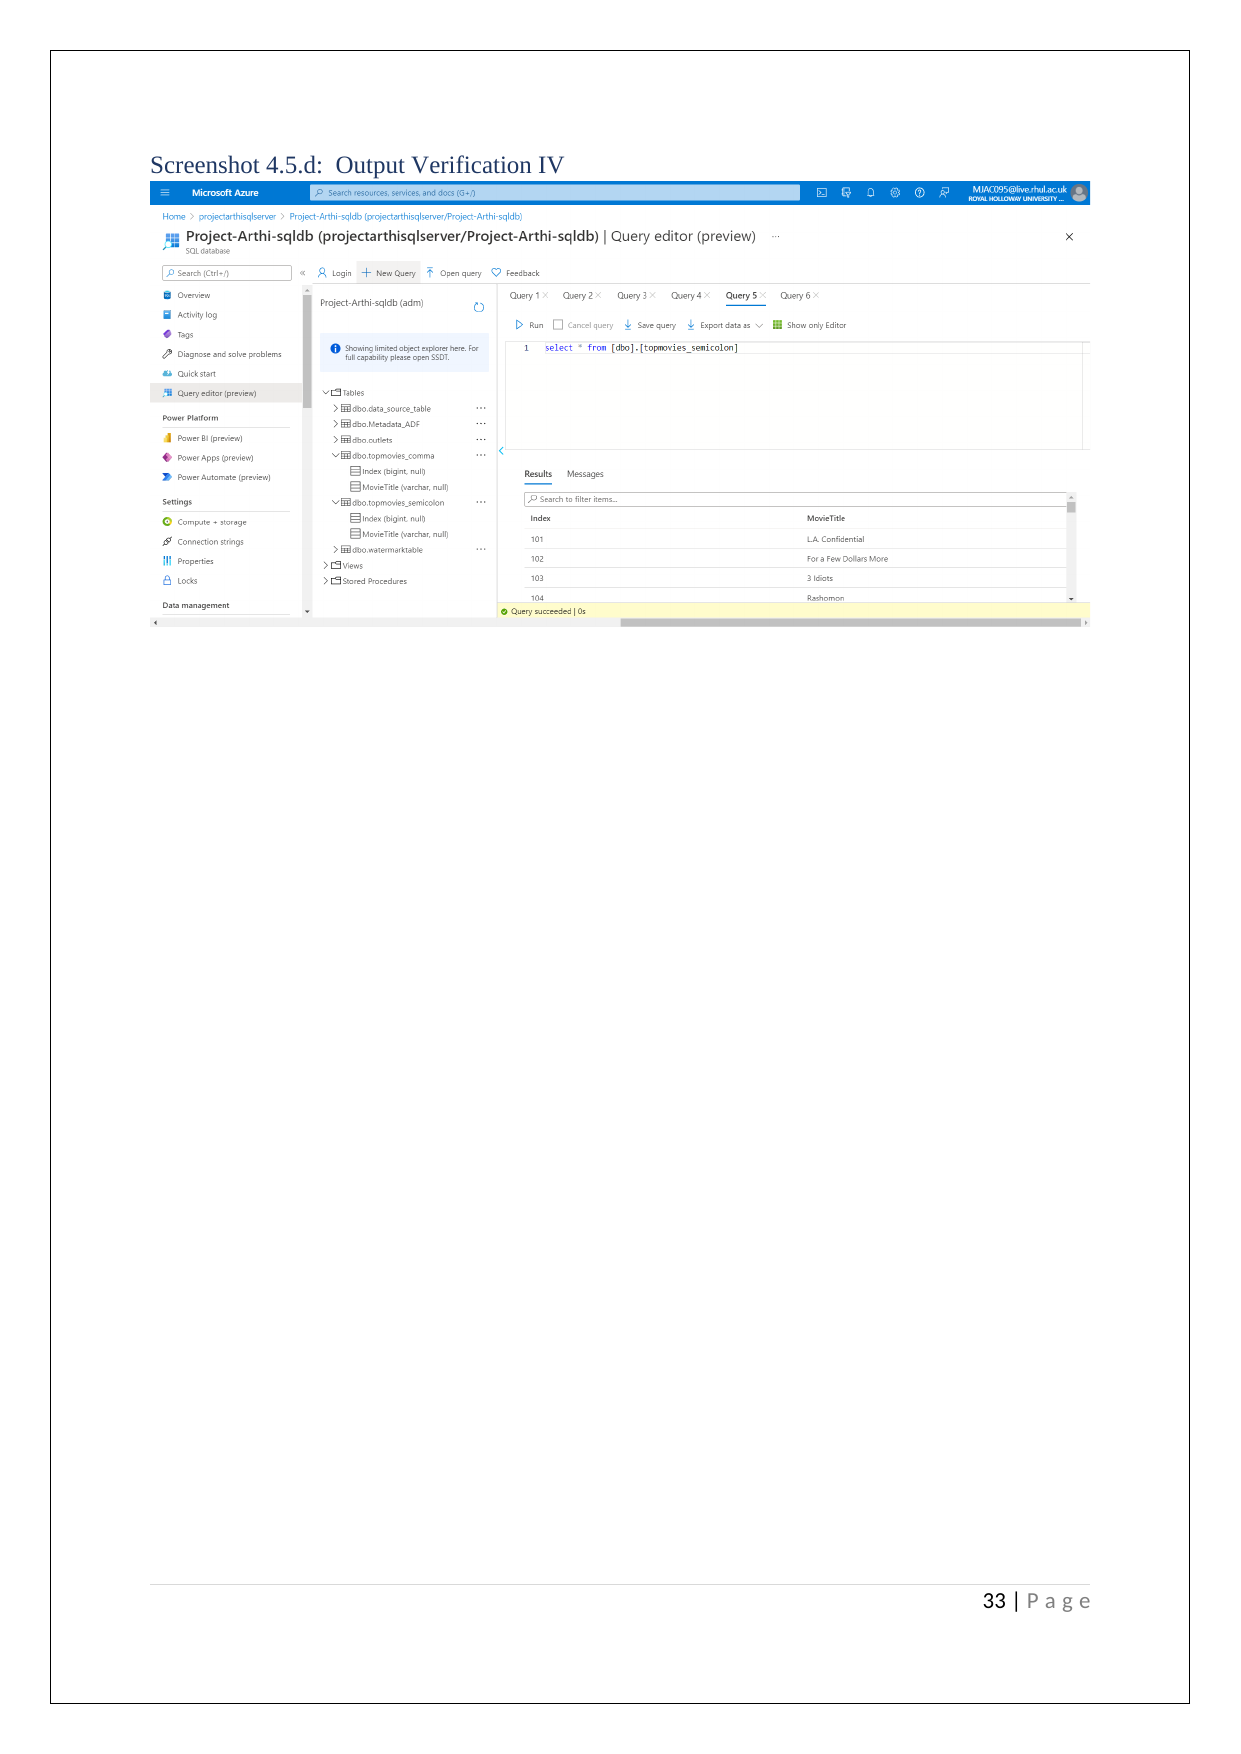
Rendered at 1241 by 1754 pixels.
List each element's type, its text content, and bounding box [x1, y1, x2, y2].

picture [150, 181, 1091, 627]
subtitle Screenshot 4.5.d: Output Verification IV [150, 150, 1090, 179]
